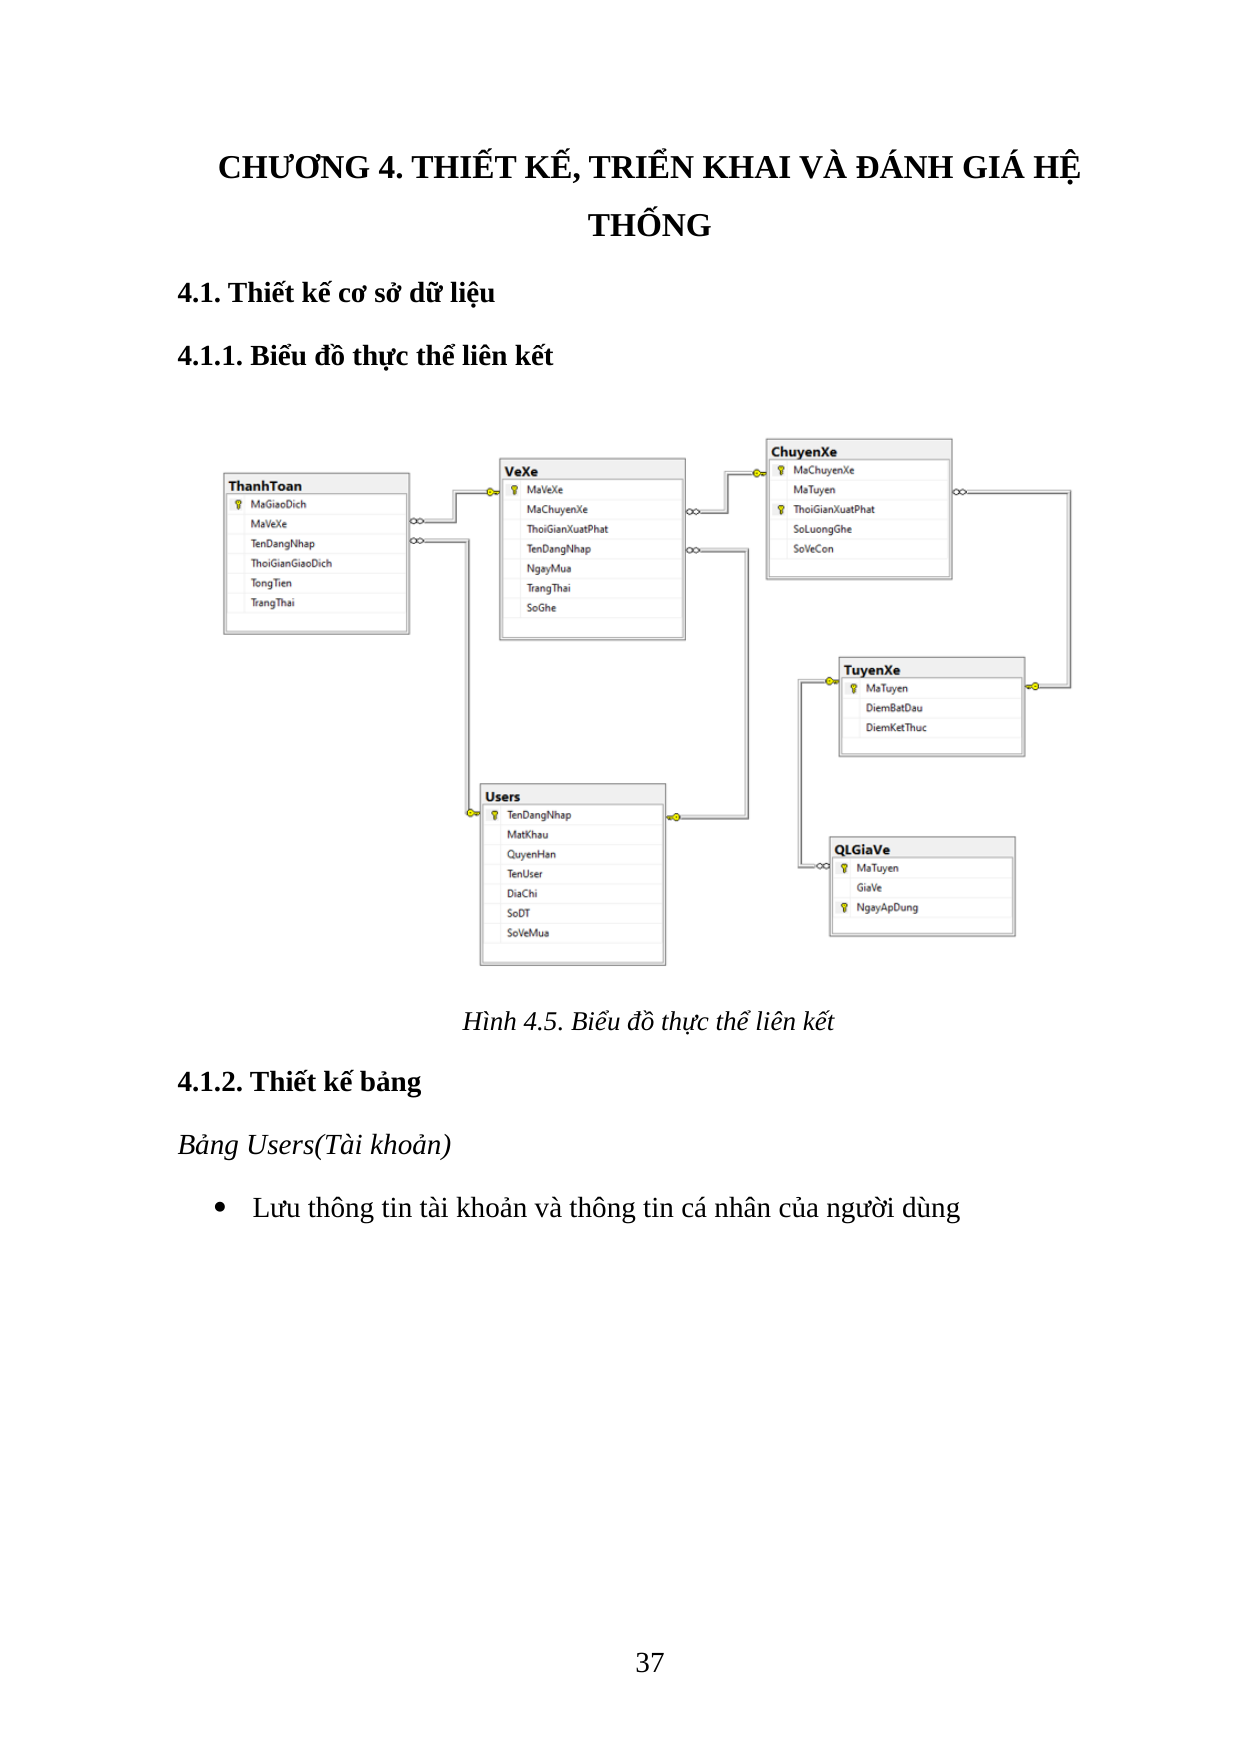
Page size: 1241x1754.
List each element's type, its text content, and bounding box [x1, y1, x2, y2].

subtitle CHƯƠNG 4. THIẾT KẾ, TRIỂN KHAI VÀ ĐÁNH GIÁ HỆ THỐNG [177, 148, 1122, 243]
subtitle 4.1.2. Thiết kế bảng [177, 1064, 1122, 1098]
subtitle 4.1. Thiết kế cơ sở dữ liệu [177, 275, 1122, 309]
picture [177, 400, 1123, 976]
text Bảng Users(Tài khoản) [177, 1127, 1122, 1160]
list Lưu thông tin tài khoản và thông tin cá nhân của người dùng [215, 1190, 1122, 1223]
subtitle 4.1.1. Biểu đồ thực thể liên kết [177, 338, 1122, 372]
